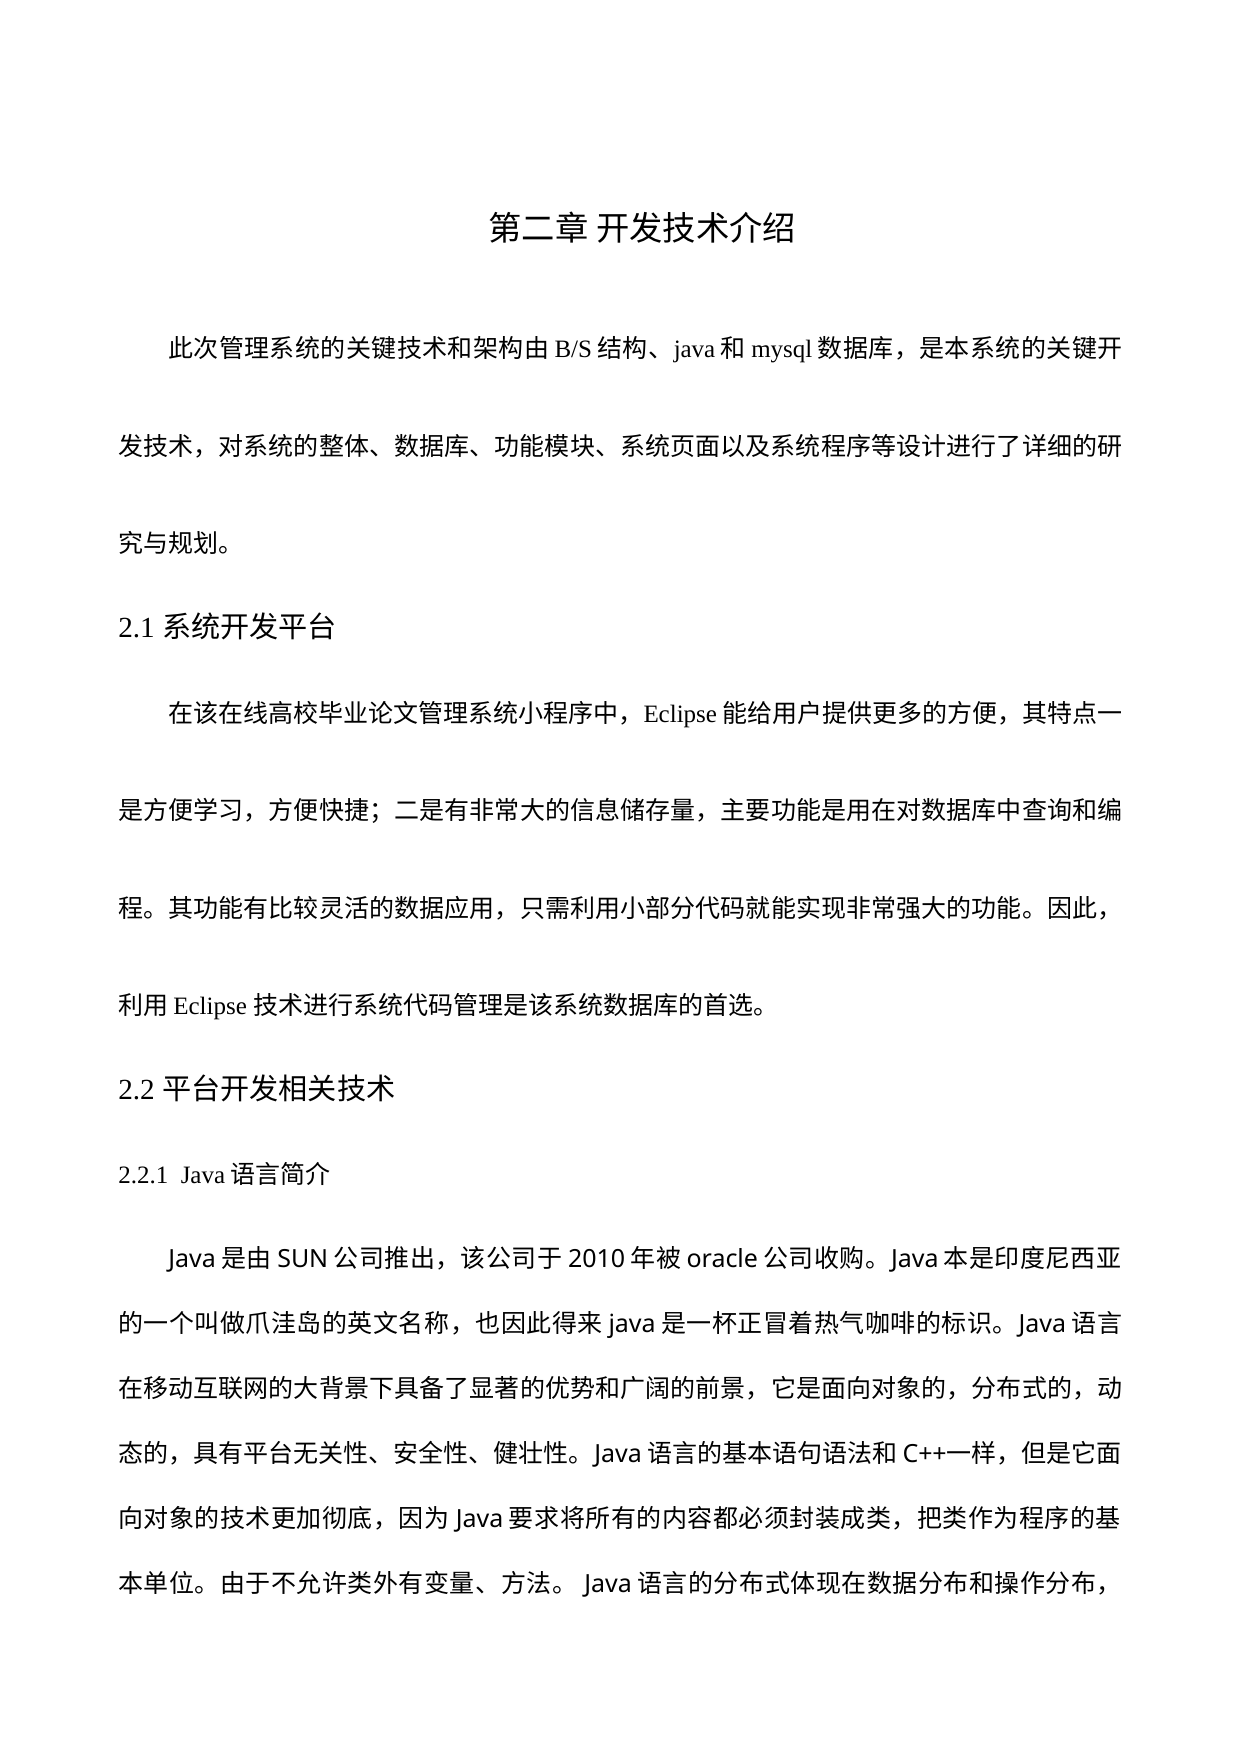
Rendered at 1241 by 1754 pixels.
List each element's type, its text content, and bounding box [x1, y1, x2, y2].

text 在该在线高校毕业论文管理系统小程序中，Eclipse能给用户提供更多的方便，其特点一是方便学习，方便快捷；二是有非常大的信息储存量，主要功能是用在对数据库中查询和编程。其功能有比较灵活的数据应用，只需利用小部分代码就能实现非常强大的功能。因此，利用Eclipse 技术进行系统代码管理是该系统数据库的首选。 [118, 679, 1122, 1036]
subtitle 2.2.1 Java语言简介 [118, 1141, 1122, 1206]
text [118, 1224, 1122, 1614]
subtitle 第二章 开发技术介绍 [118, 193, 1122, 258]
subtitle 2.2 平台开发相关技术 [118, 1054, 1122, 1119]
subtitle 2.1 系统开发平台 [118, 593, 1122, 658]
text 此次管理系统的关键技术和架构由B/S结构、java和mysql数据库，是本系统的关键开发技术，对系统的整体、数据库、功能模块、系统页面以及系统程序等设计进行了详细的研究与规划。 [118, 314, 1122, 574]
